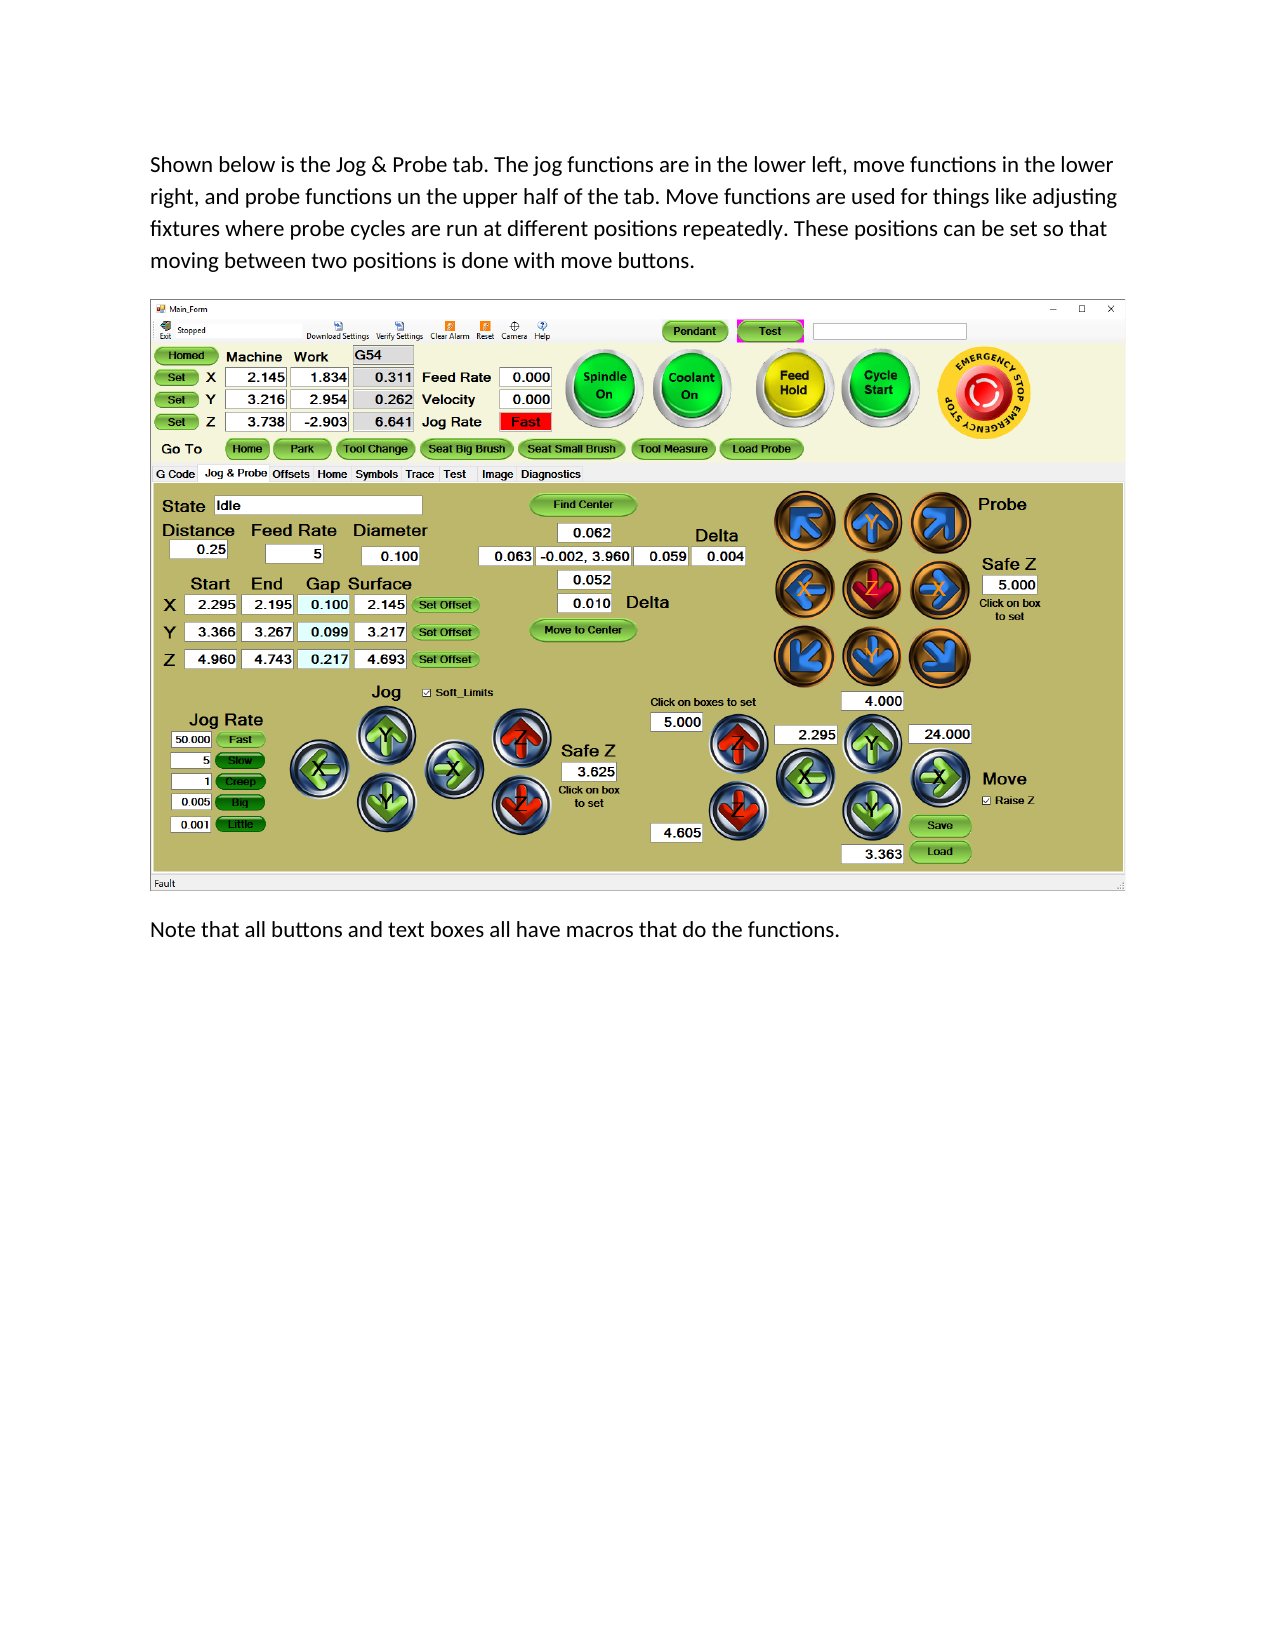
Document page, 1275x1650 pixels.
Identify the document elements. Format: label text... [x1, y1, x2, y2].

text Note that all buttons and text boxes all have macros that do the functions. [150, 915, 1125, 943]
picture [150, 299, 1125, 891]
text Shown below is the Jog & Probe tab. The jog functions are in the lower left, move functions in the lower right, and probe functions un the upper half of the tab. Move functions are used for things like adjusting fixtures where probe cycles are run at different positions repeatedly. These positions can be set so that moving between two positions is done with move buttons. [150, 150, 1125, 274]
